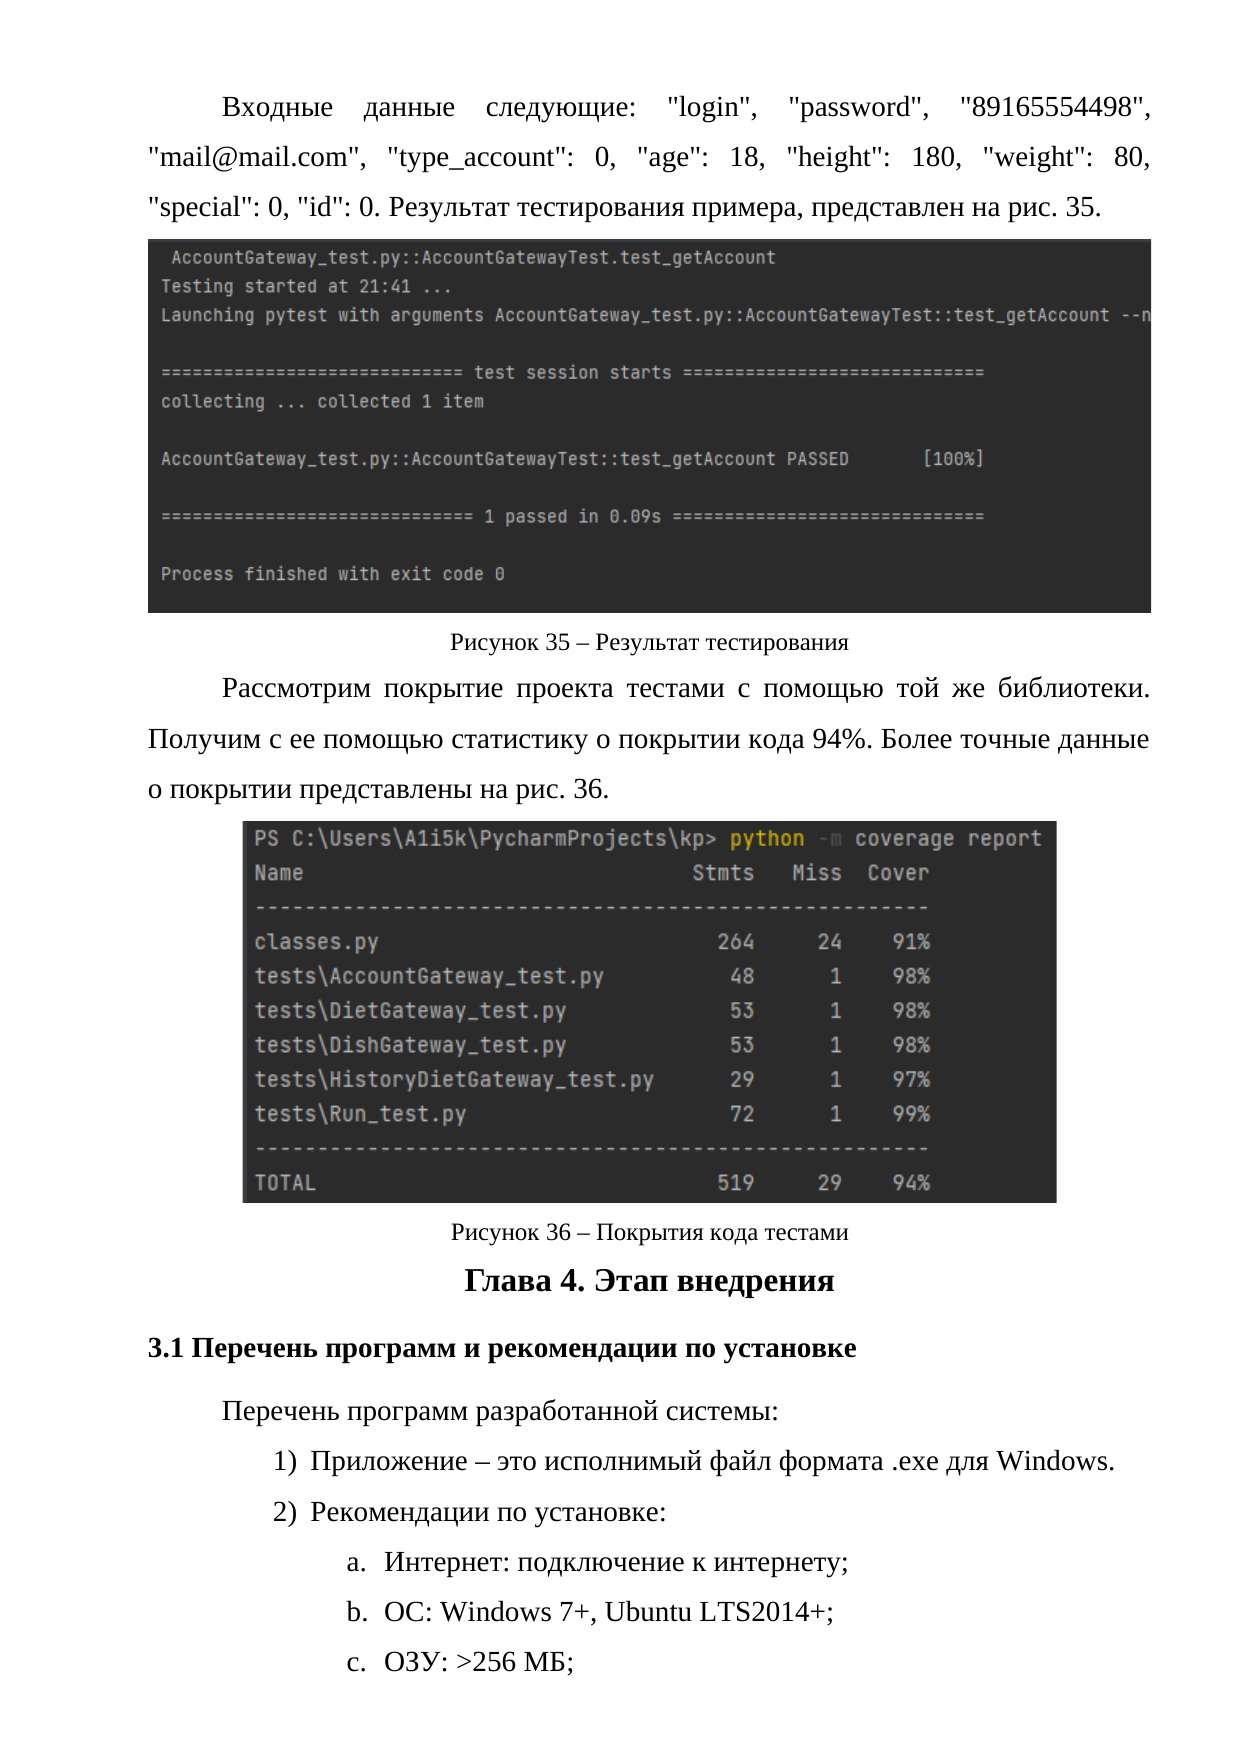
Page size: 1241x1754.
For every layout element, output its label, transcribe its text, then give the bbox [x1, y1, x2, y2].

picture [148, 239, 1152, 613]
text Перечень программ разработанной системы: [148, 1393, 1152, 1427]
text Входные данные следующие: "login", "password", "89165554498", "mail@mail.com", "type_account": 0, "age": 18, "height": 180, "weight": 80, "special": 0, "id": 0. Результат тестирования примера, представлен на рис. 35. [148, 89, 1152, 223]
list ОЗУ: >256 МБ; [346, 1644, 1152, 1678]
list ОС: Windows 7+, Ubuntu LTS2014+; [346, 1594, 1152, 1628]
list Рекомендации по установке: [273, 1494, 1152, 1527]
text Рассмотрим покрытие проекта тестами с помощью той же библиотеки. Получим с ее помощью статистику о покрытии кода 94%. Более точные данные о покрытии представлены на рис. 36. [148, 671, 1152, 805]
list Интернет: подключение к интернету; [346, 1544, 1152, 1577]
subtitle Глава 4. Этап внедрения [148, 1260, 1152, 1298]
subtitle 3.1 Перечень программ и рекомендации по установке [148, 1330, 1152, 1364]
text Рисунок 35 – Результат тестирования [148, 627, 1152, 656]
picture [242, 821, 1057, 1203]
list Приложение – это исполнимый файл формата .exe для Windows. [273, 1443, 1152, 1477]
text Рисунок 36 – Покрытия кода тестами [148, 1217, 1152, 1246]
